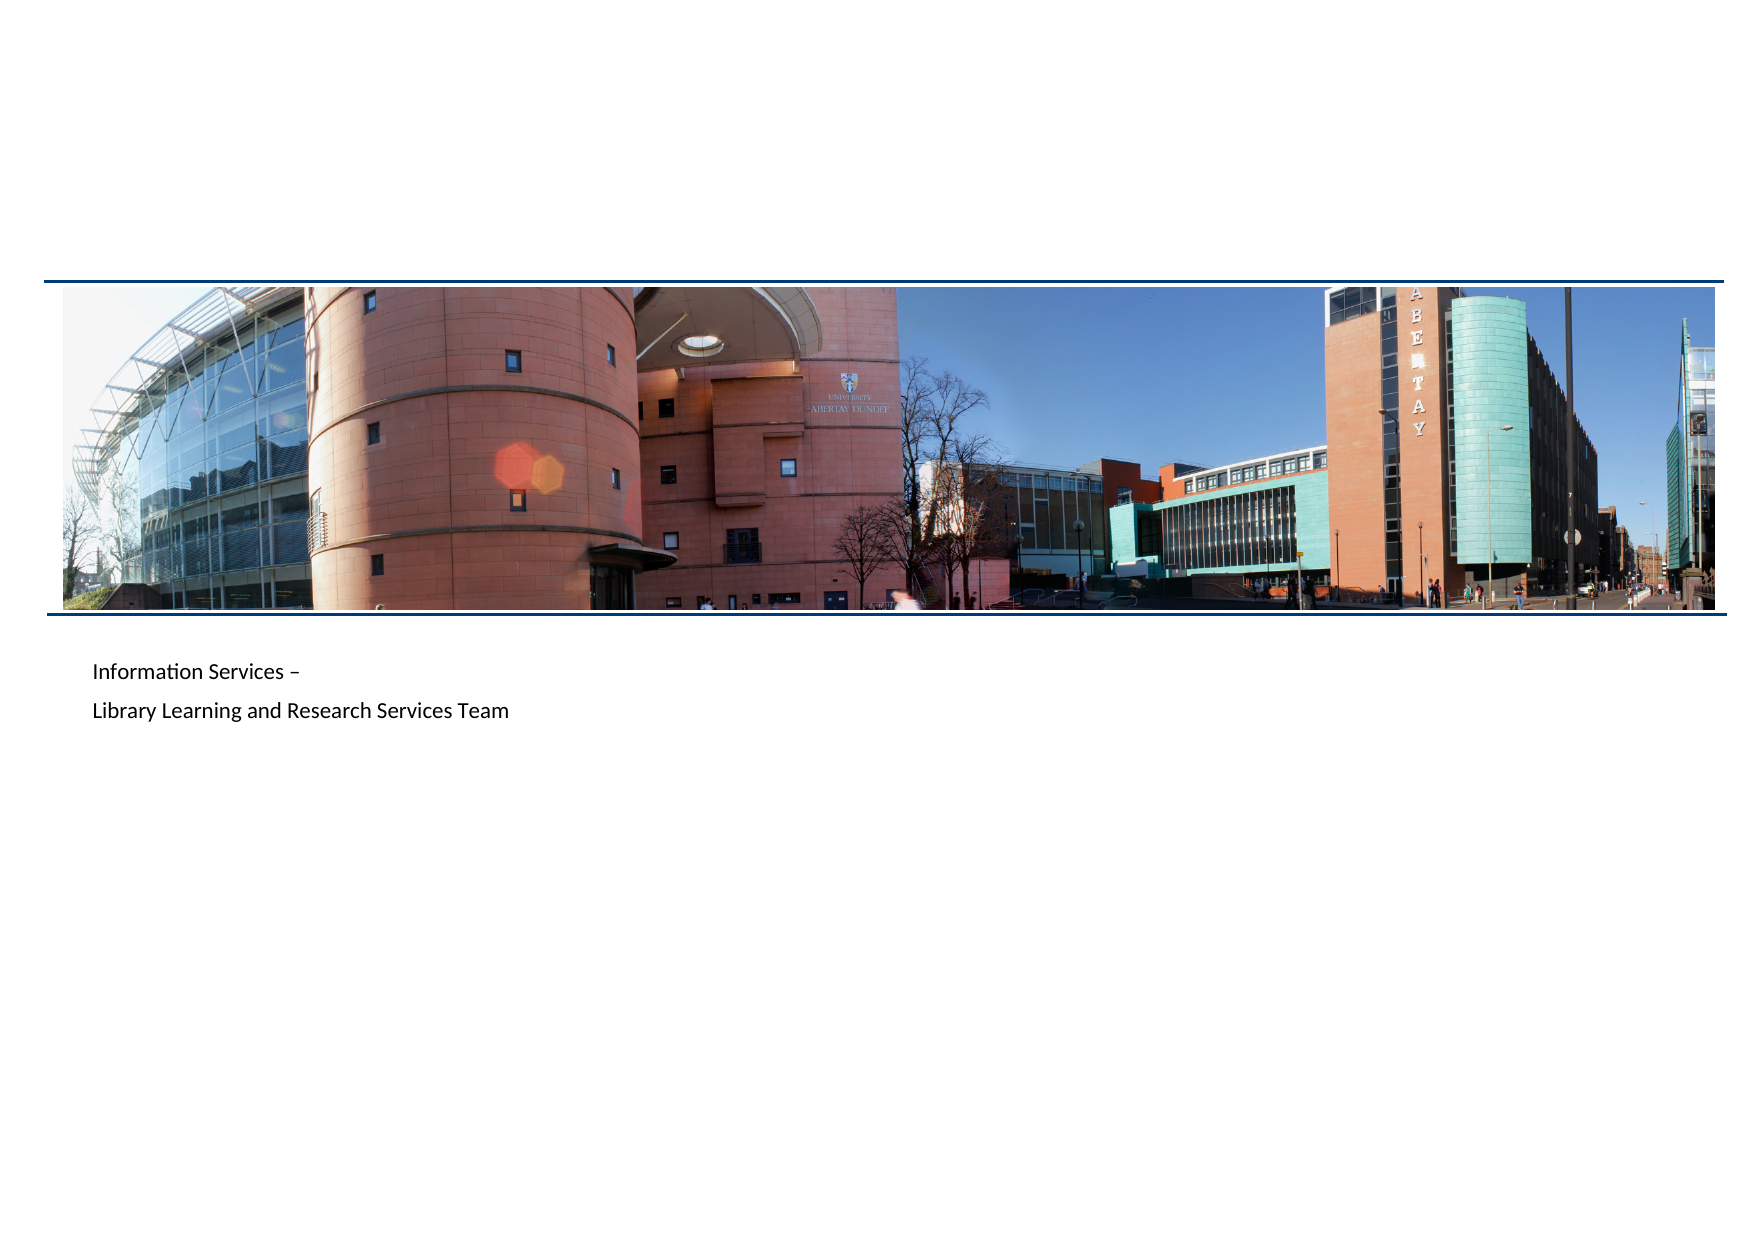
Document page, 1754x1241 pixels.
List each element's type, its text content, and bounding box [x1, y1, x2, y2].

text Information Services – [92, 657, 1716, 685]
text Library Learning and Research Services Team [92, 697, 1716, 725]
